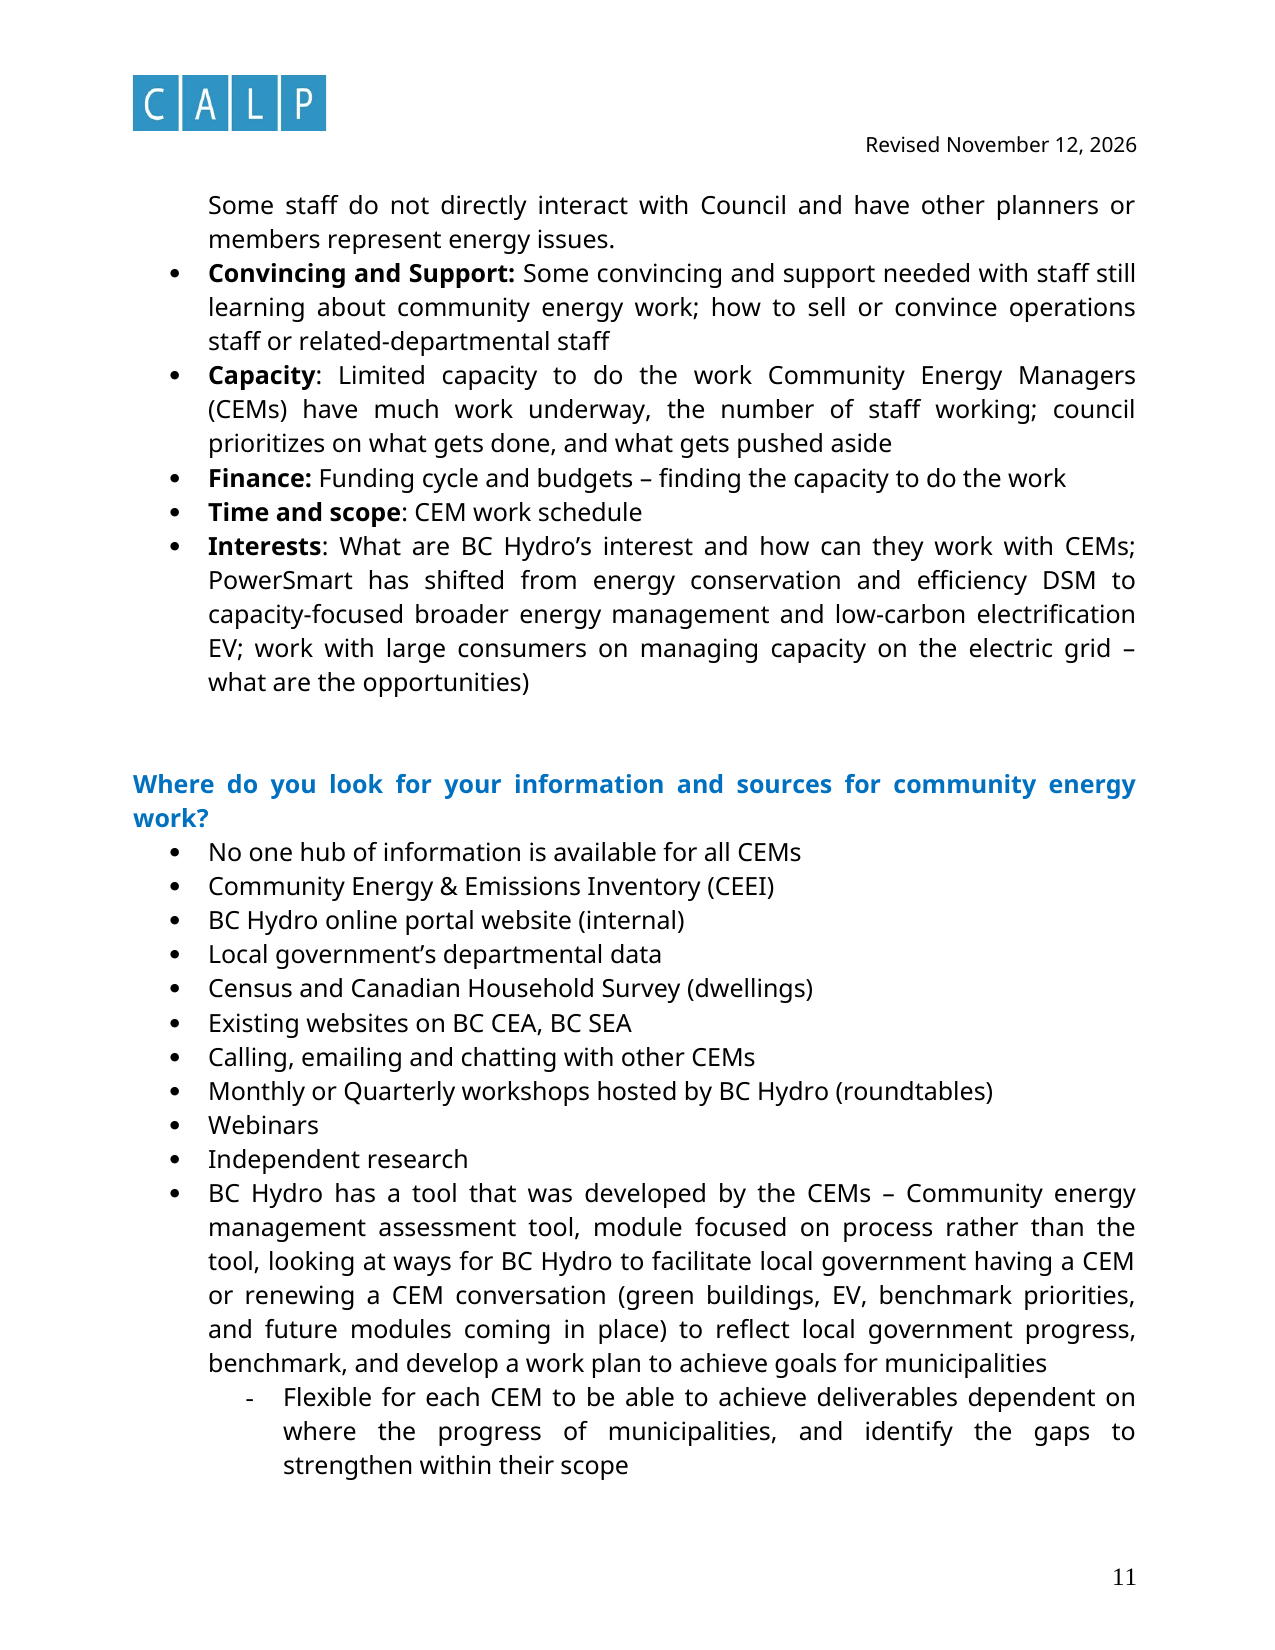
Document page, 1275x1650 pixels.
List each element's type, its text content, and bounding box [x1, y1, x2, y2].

picture [132, 75, 327, 131]
list Monthly or Quarterly workshops hosted by BC Hydro (roundtables) [170, 1073, 1137, 1107]
text Where do you look for your information and sources for community energy work? [133, 767, 1137, 835]
list BC Hydro online portal website (internal) [170, 903, 1137, 937]
list Independent research [170, 1141, 1137, 1176]
list Local government’s departmental data [170, 937, 1137, 971]
list BC Hydro has a tool that was developed by the CEMs – Community energy management assessment tool, module focused on process rather than the tool, looking at ways for BC Hydro to facilitate local government having a CEM or renewing a CEM conversation (green buildings, EV, benchmark priorities, and future modules coming in place) to reflect local government progress, benchmark, and develop a work plan to achieve goals for municipalities [170, 1176, 1137, 1380]
list Calling, emailing and chatting with other CEMs [170, 1039, 1137, 1073]
list Flexible for each CEM to be able to achieve deliverables dependent on where the progress of municipalities, and identify the gaps to strengthen within their scope [245, 1380, 1137, 1482]
list Convincing and Support: Some convincing and support needed with staff still learning about community energy work; how to sell or convince operations staff or related-departmental staff [170, 256, 1137, 358]
list Interests: What are BC Hydro’s interest and how can they work with CEMs; PowerSmart has shifted from energy conservation and efficiency DSM to capacity-focused broader energy management and low-carbon electrification EV; work with large consumers on managing capacity on the electric grid – what are the opportunities) [170, 528, 1137, 699]
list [170, 188, 1137, 256]
list Community Energy & Emissions Inventory (CEEI) [170, 869, 1137, 903]
list Census and Canadian Household Survey (dwellings) [170, 971, 1137, 1005]
list No one hub of information is available for all CEMs [170, 835, 1137, 869]
list Time and scope: CEM work schedule [170, 494, 1137, 528]
list Webinars [170, 1107, 1137, 1141]
list Capacity: Limited capacity to do the work Community Energy Managers (CEMs) have much work underway, the number of staff working; council prioritizes on what gets done, and what gets pushed aside [170, 358, 1137, 460]
list Existing websites on BC CEA, BC SEA [170, 1005, 1137, 1039]
list Finance: Funding cycle and budgets – finding the capacity to do the work [170, 460, 1137, 494]
